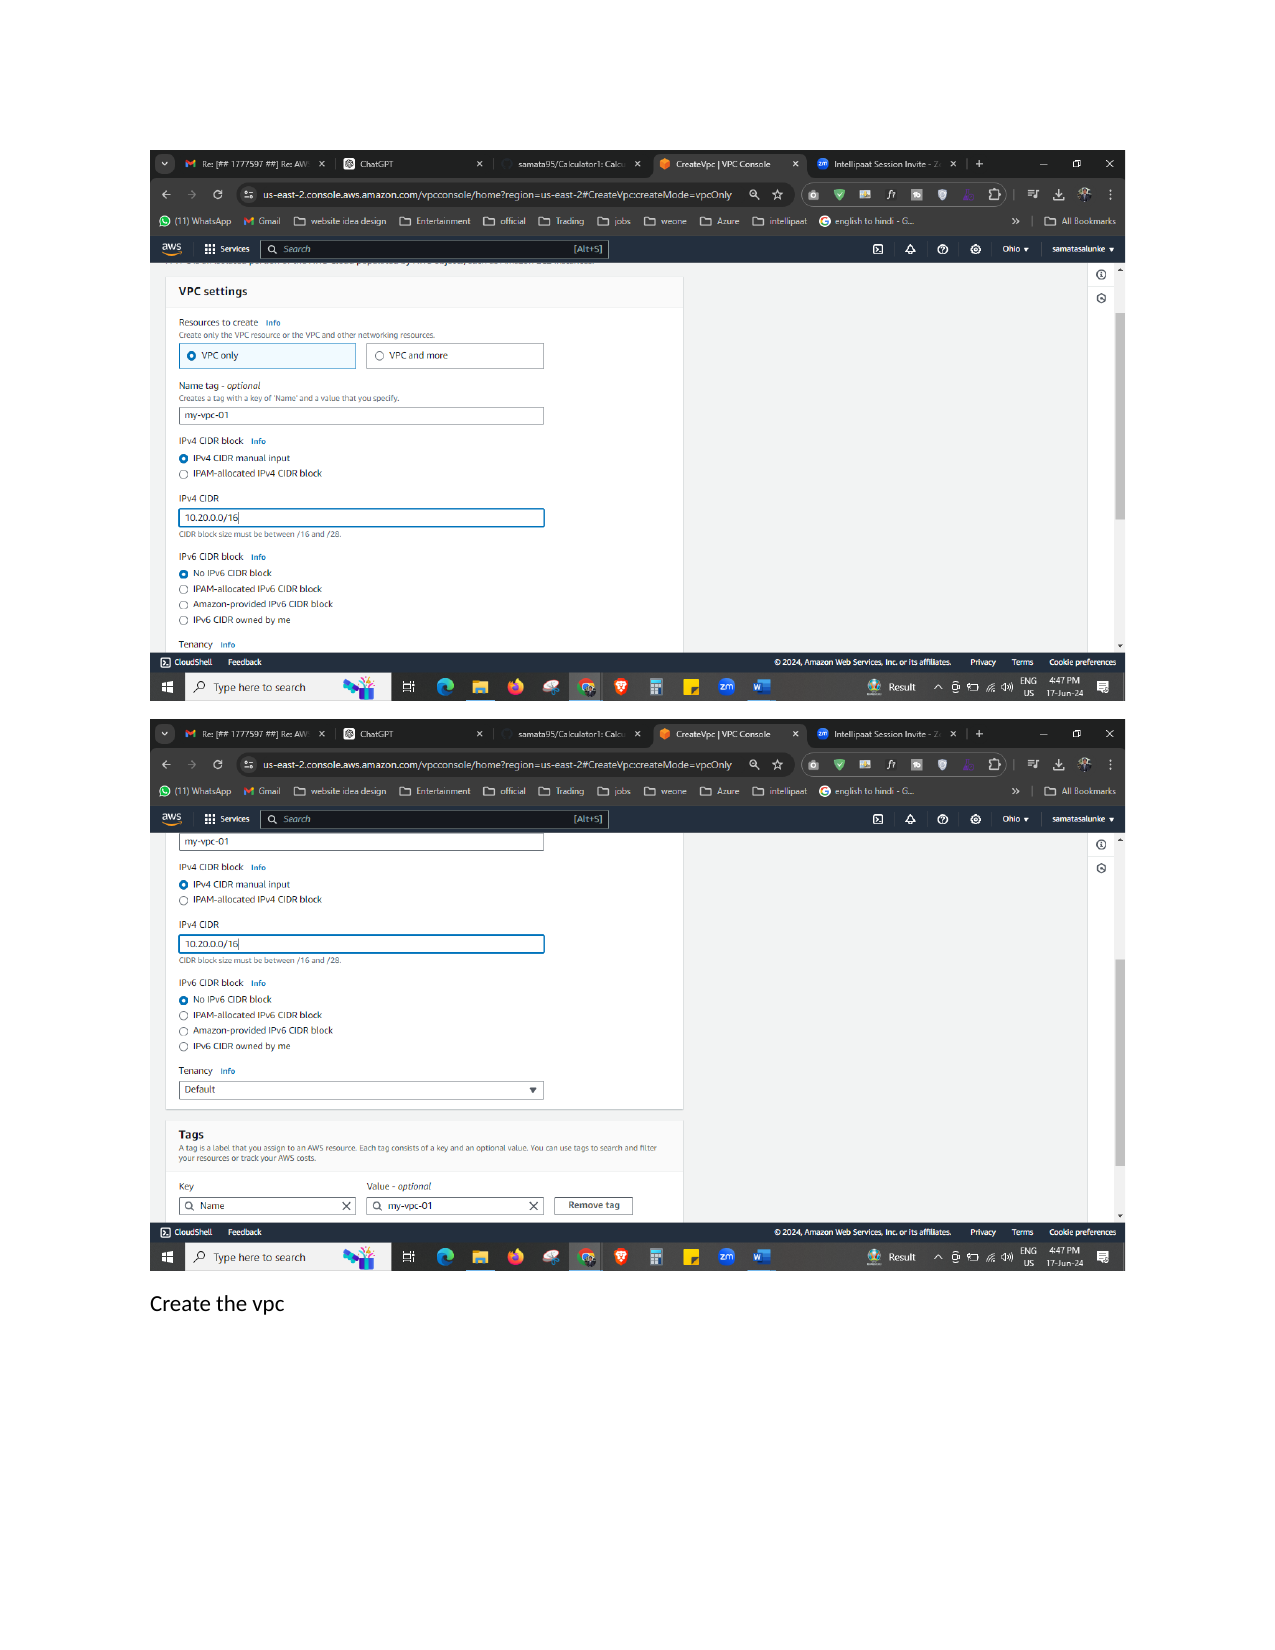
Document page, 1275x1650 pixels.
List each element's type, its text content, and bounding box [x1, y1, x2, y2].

picture [150, 719, 1125, 1271]
picture [150, 150, 1125, 701]
text Create the vpc [150, 1289, 1125, 1317]
